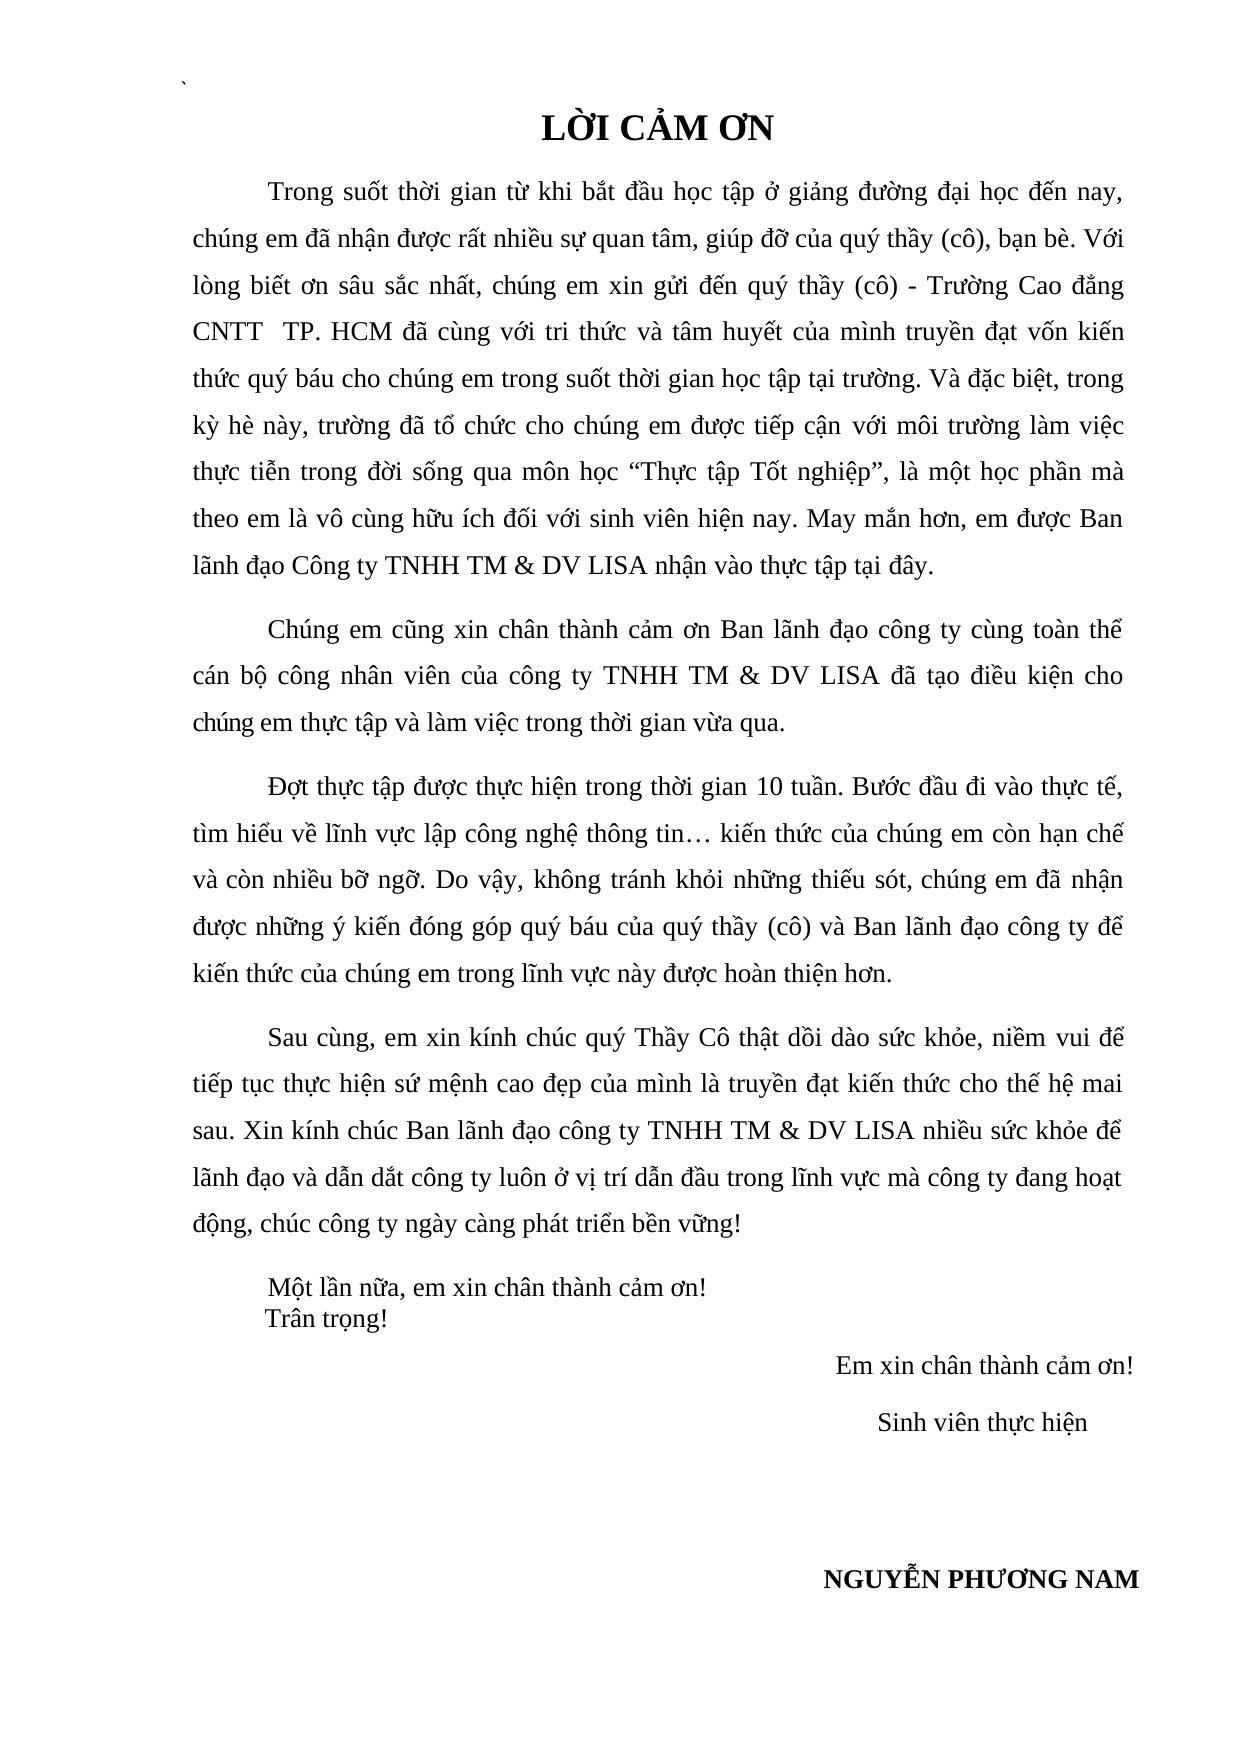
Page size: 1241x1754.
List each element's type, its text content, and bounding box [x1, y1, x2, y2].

text Sau cùng, em xin kính chúc quý Thầy Cô thật dồi dào sức khỏe, niềm vui để tiếp tục thực hiện sứ mệnh cao đẹp của mình là truyền đạt kiến thức cho thế hệ mai sau. Xin kính chúc Ban lãnh đạo công ty TNHH TM & DV LISA nhiều sức khỏe để lãnh đạo và dẫn dắt công ty luôn ở vị trí dẫn đầu trong lĩnh vực mà công ty đang hoạt động, chúc công ty ngày càng phát triển bền vững! [192, 1021, 1124, 1238]
text Chúng em cũng xin chân thành cảm ơn Ban lãnh đạo công ty cùng toàn thể cán bộ công nhân viên của công ty TNHH TM & DV LISA đã tạo điều kiện cho chúng em thực tập và làm việc trong thời gian vừa qua. [192, 613, 1124, 737]
text Sinh viên thực hiện [830, 1406, 1135, 1437]
text NGUYỄN PHƯƠNG NAM [161, 1563, 1183, 1594]
text Đợt thực tập được thực hiện trong thời gian 10 tuần. Bước đầu đi vào thực tế, tìm hiểu về lĩnh vực lập công nghệ thông tin… kiến thức của chúng em còn hạn chế và còn nhiều bỡ ngỡ. Do vậy, không tránh khỏi những thiếu sót, chúng em đã nhận được những ý kiến đóng góp quý báu của quý thầy (cô) và Ban lãnh đạo công ty để kiến thức của chúng em trong lĩnh vực này được hoàn thiện hơn. [192, 770, 1124, 988]
text Trong suốt thời gian từ khi bắt đầu học tập ở giảng đường đại học đến nay, chúng em đã nhận được rất nhiều sự quan tâm, giúp đỡ của quý thầy (cô), bạn bè. Với lòng biết ơn sâu sắc nhất, chúng em xin gửi đến quý thầy (cô) - Trường Cao đẳng CNTT TP. HCM đã cùng với tri thức và tâm huyết của mình truyền đạt vốn kiến thức quý báu cho chúng em trong suốt thời gian học tập tại trường. Và đặc biệt, trong kỳ hè này, trường đã tổ chức cho chúng em được tiếp cận với môi trường làm việc thực tiễn trong đời sống qua môn học “Thực tập Tốt nghiệp”, là một học phần mà theo em là vô cùng hữu ích đối với sinh viên hiện nay. May mắn hơn, em được Ban lãnh đạo Công ty TNHH TM & DV LISA nhận vào thực tập tại đây. [192, 175, 1124, 580]
text Em xin chân thành cảm ơn! [180, 1349, 1135, 1380]
text Một lần nữa, em xin chân thành cảm ơn! [267, 1271, 1135, 1302]
text LỜI CẢM ƠN [180, 105, 1135, 148]
text Trân trọng! [264, 1302, 1135, 1334]
